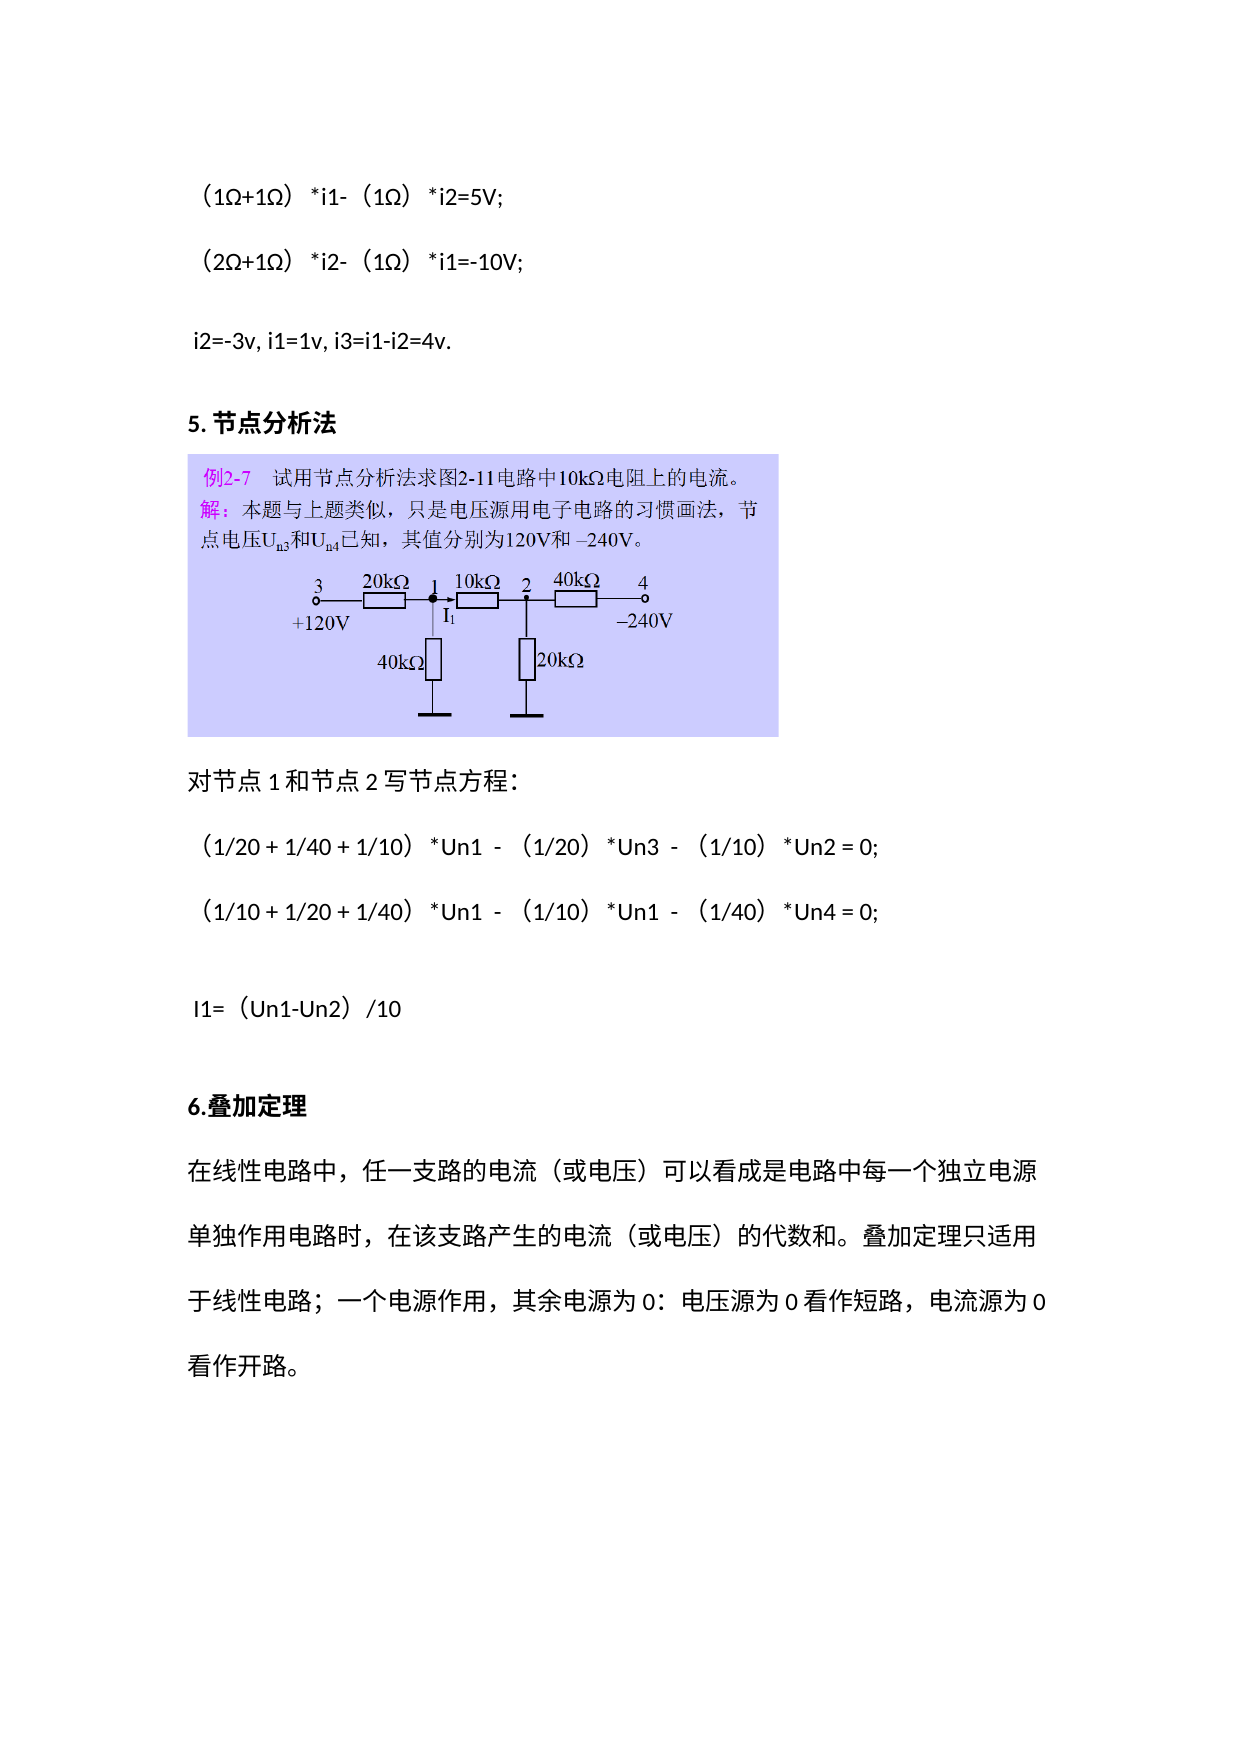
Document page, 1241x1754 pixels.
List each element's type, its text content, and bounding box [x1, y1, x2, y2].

text （1Ω+1Ω）*i1-（1Ω）*i2=5V; [187, 162, 1053, 227]
text （1/20 + 1/40 + 1/10）*Un1 - （1/20）*Un3 - （1/10）*Un2 = 0; [187, 812, 1053, 877]
text I1=（Un1-Un2）/10 [187, 974, 1053, 1039]
text （2Ω+1Ω）*i2-（1Ω）*i1=-10V; [187, 227, 1053, 292]
text 6.叠加定理 [187, 1072, 1053, 1137]
text 对节点1和节点2写节点方程： [187, 747, 1053, 812]
text i2=-3v, i1=1v, i3=i1-i2=4v. [187, 324, 1053, 357]
text （1/10 + 1/20 + 1/40）*Un1 - （1/10）*Un1 - （1/40）*Un4 = 0; [187, 877, 1053, 942]
picture [187, 454, 779, 737]
text 5. 节点分析法 [187, 389, 1053, 454]
text 在线性电路中，任一支路的电流（或电压）可以看成是电路中每一个独立电源单独作用电路时，在该支路产生的电流（或电压）的代数和。叠加定理只适用于线性电路；一个电源作用，其余电源为0：电压源为0看作短路，电流源为0看作开路。 [187, 1137, 1053, 1397]
